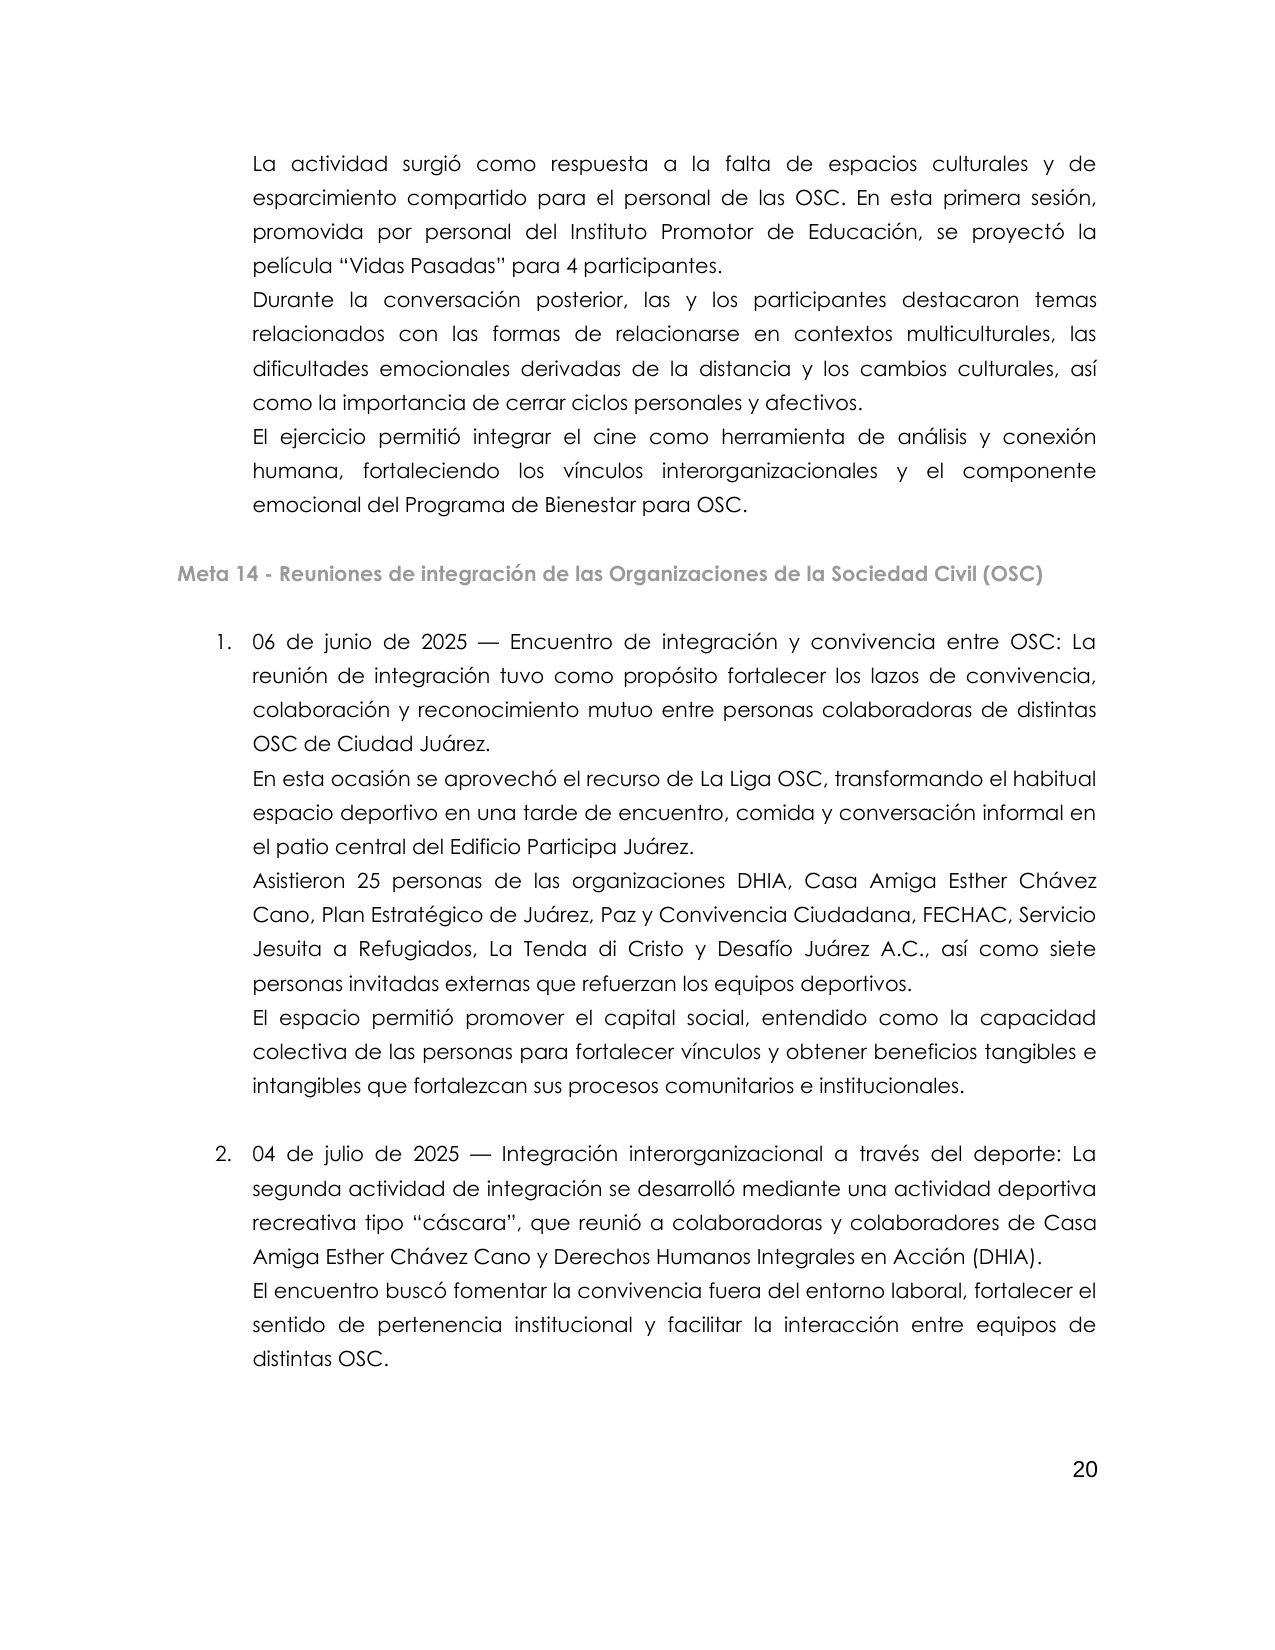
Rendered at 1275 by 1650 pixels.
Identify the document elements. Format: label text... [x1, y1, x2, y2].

list 04 de julio de 2025 — Integración interorganizacional a través del deporte: La segunda actividad de integración se desarrolló mediante una actividad deportiva recreativa tipo “cáscara”, que reunió a colaboradoras y colaboradores de Casa Amiga Esther Chávez Cano y Derechos Humanos Integrales en Acción (DHIA). [215, 1138, 1098, 1271]
text En esta ocasión se aprovechó el recurso de La Liga OSC, transformando el habitual espacio deportivo en una tarde de encuentro, comida y conversación informal en el patio central del Edificio Participa Juárez. [252, 763, 1098, 861]
text Durante la conversación posterior, las y los participantes destacaron temas relacionados con las formas de relacionarse en contextos multiculturales, las dificultades emocionales derivadas de la distancia y los cambios culturales, así como la importancia de cerrar ciclos personales y afectivos. [252, 284, 1098, 417]
text La actividad surgió como respuesta a la falta de espacios culturales y de esparcimiento compartido para el personal de las OSC. En esta primera sesión, promovida por personal del Instituto Promotor de Educación, se proyectó la película “Vidas Pasadas” para 4 participantes. [252, 148, 1098, 280]
text El ejercicio permitió integrar el cine como herramienta de análisis y conexión humana, fortaleciendo los vínculos interorganizacionales y el componente emocional del Programa de Bienestar para OSC. [252, 421, 1098, 519]
list 06 de junio de 2025 — Encuentro de integración y convivencia entre OSC: La reunión de integración tuvo como propósito fortalecer los lazos de convivencia, colaboración y reconocimiento mutuo entre personas colaboradoras de distintas OSC de Ciudad Juárez. [215, 626, 1098, 758]
text Meta 14 - Reuniones de integración de las Organizaciones de la Sociedad Civil (OSC) [177, 558, 1098, 587]
text El encuentro buscó fomentar la convivencia fuera del entorno laboral, fortalecer el sentido de pertenencia institucional y facilitar la interacción entre equipos de distintas OSC. [252, 1275, 1098, 1373]
text Asistieron 25 personas de las organizaciones DHIA, Casa Amiga Esther Chávez Cano, Plan Estratégico de Juárez, Paz y Convivencia Ciudadana, FECHAC, Servicio Jesuita a Refugiados, La Tenda di Cristo y Desafío Juárez A.C., así como siete personas invitadas externas que refuerzan los equipos deportivos. [252, 865, 1098, 997]
text El espacio permitió promover el capital social, entendido como la capacidad colectiva de las personas para fortalecer vínculos y obtener beneficios tangibles e intangibles que fortalezcan sus procesos comunitarios e institucionales. [252, 1002, 1098, 1100]
